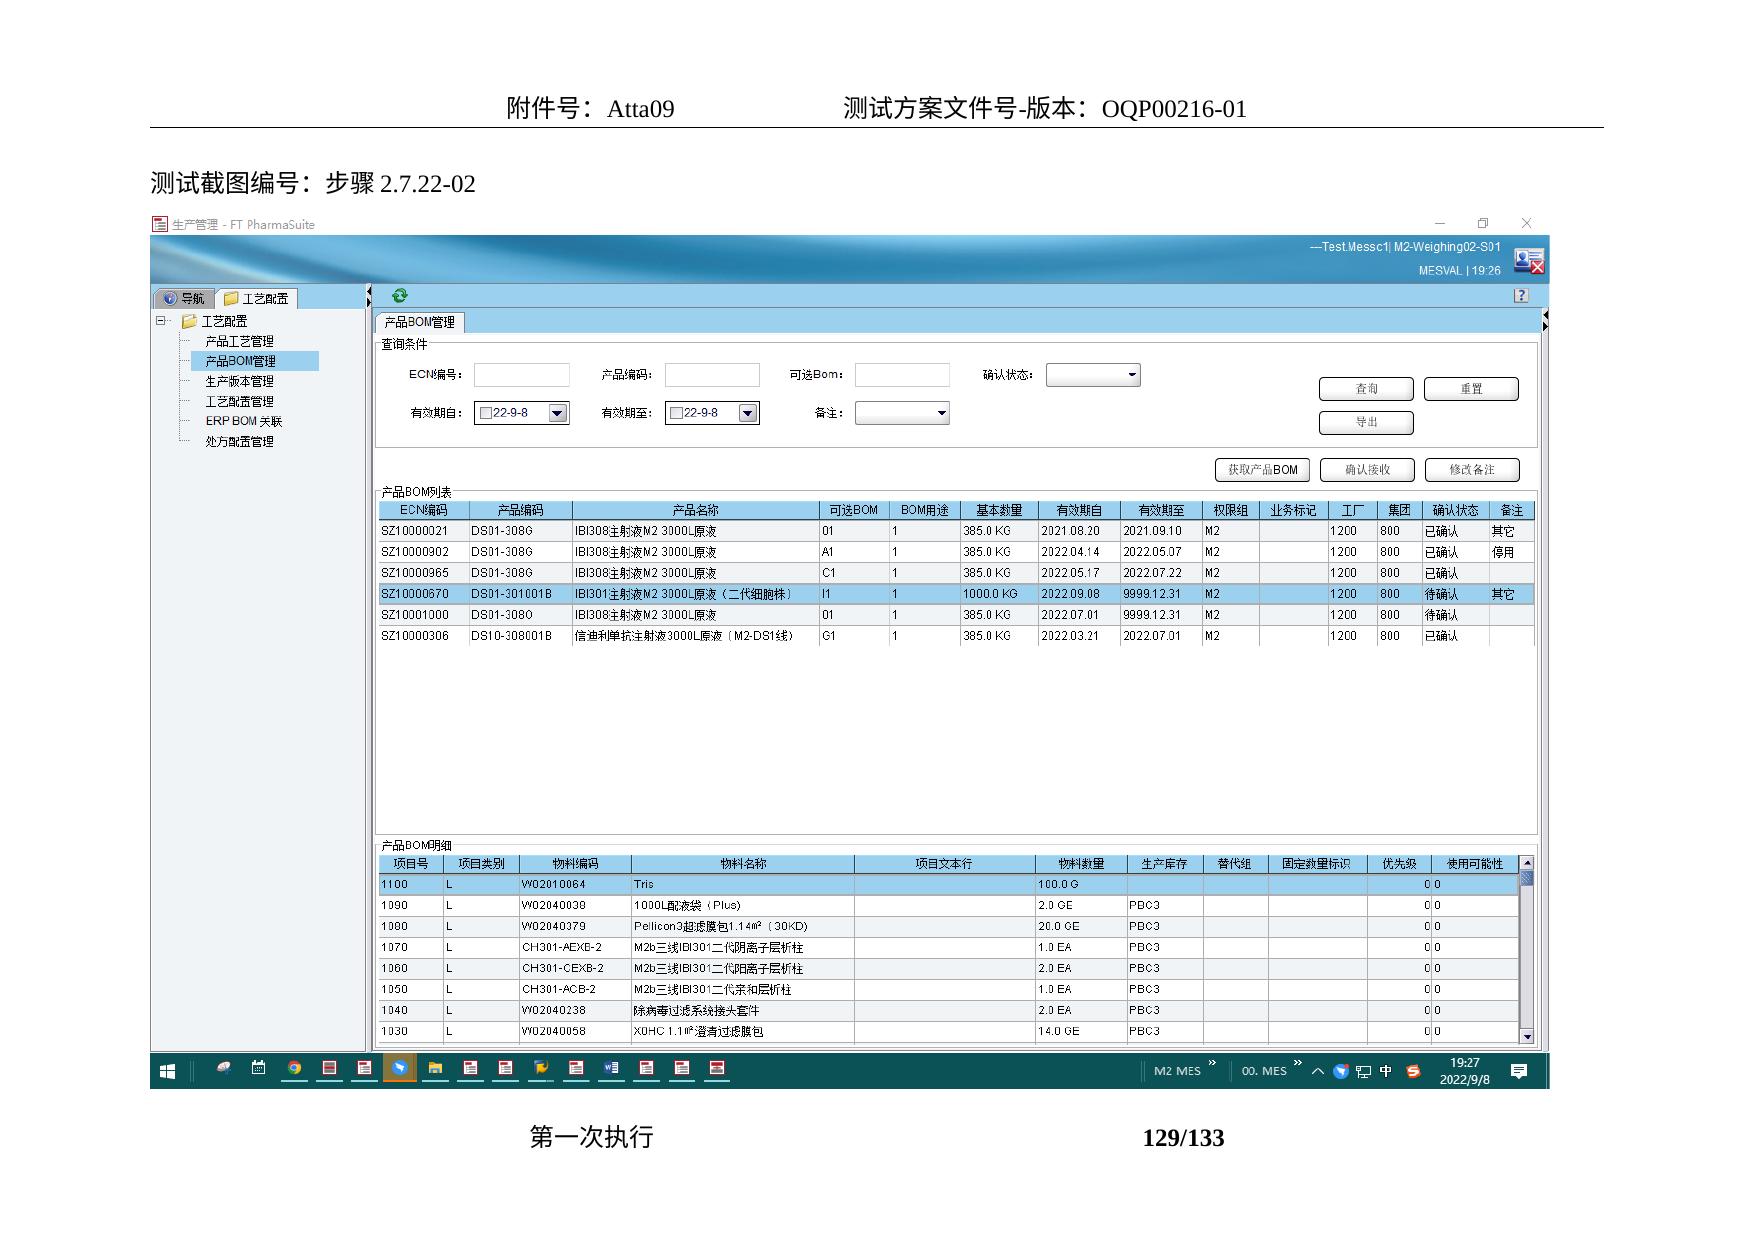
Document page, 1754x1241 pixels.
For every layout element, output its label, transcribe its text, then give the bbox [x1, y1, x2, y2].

picture [150, 213, 1550, 1089]
text 测试截图编号：步骤2.7.22-02 [150, 149, 1604, 214]
